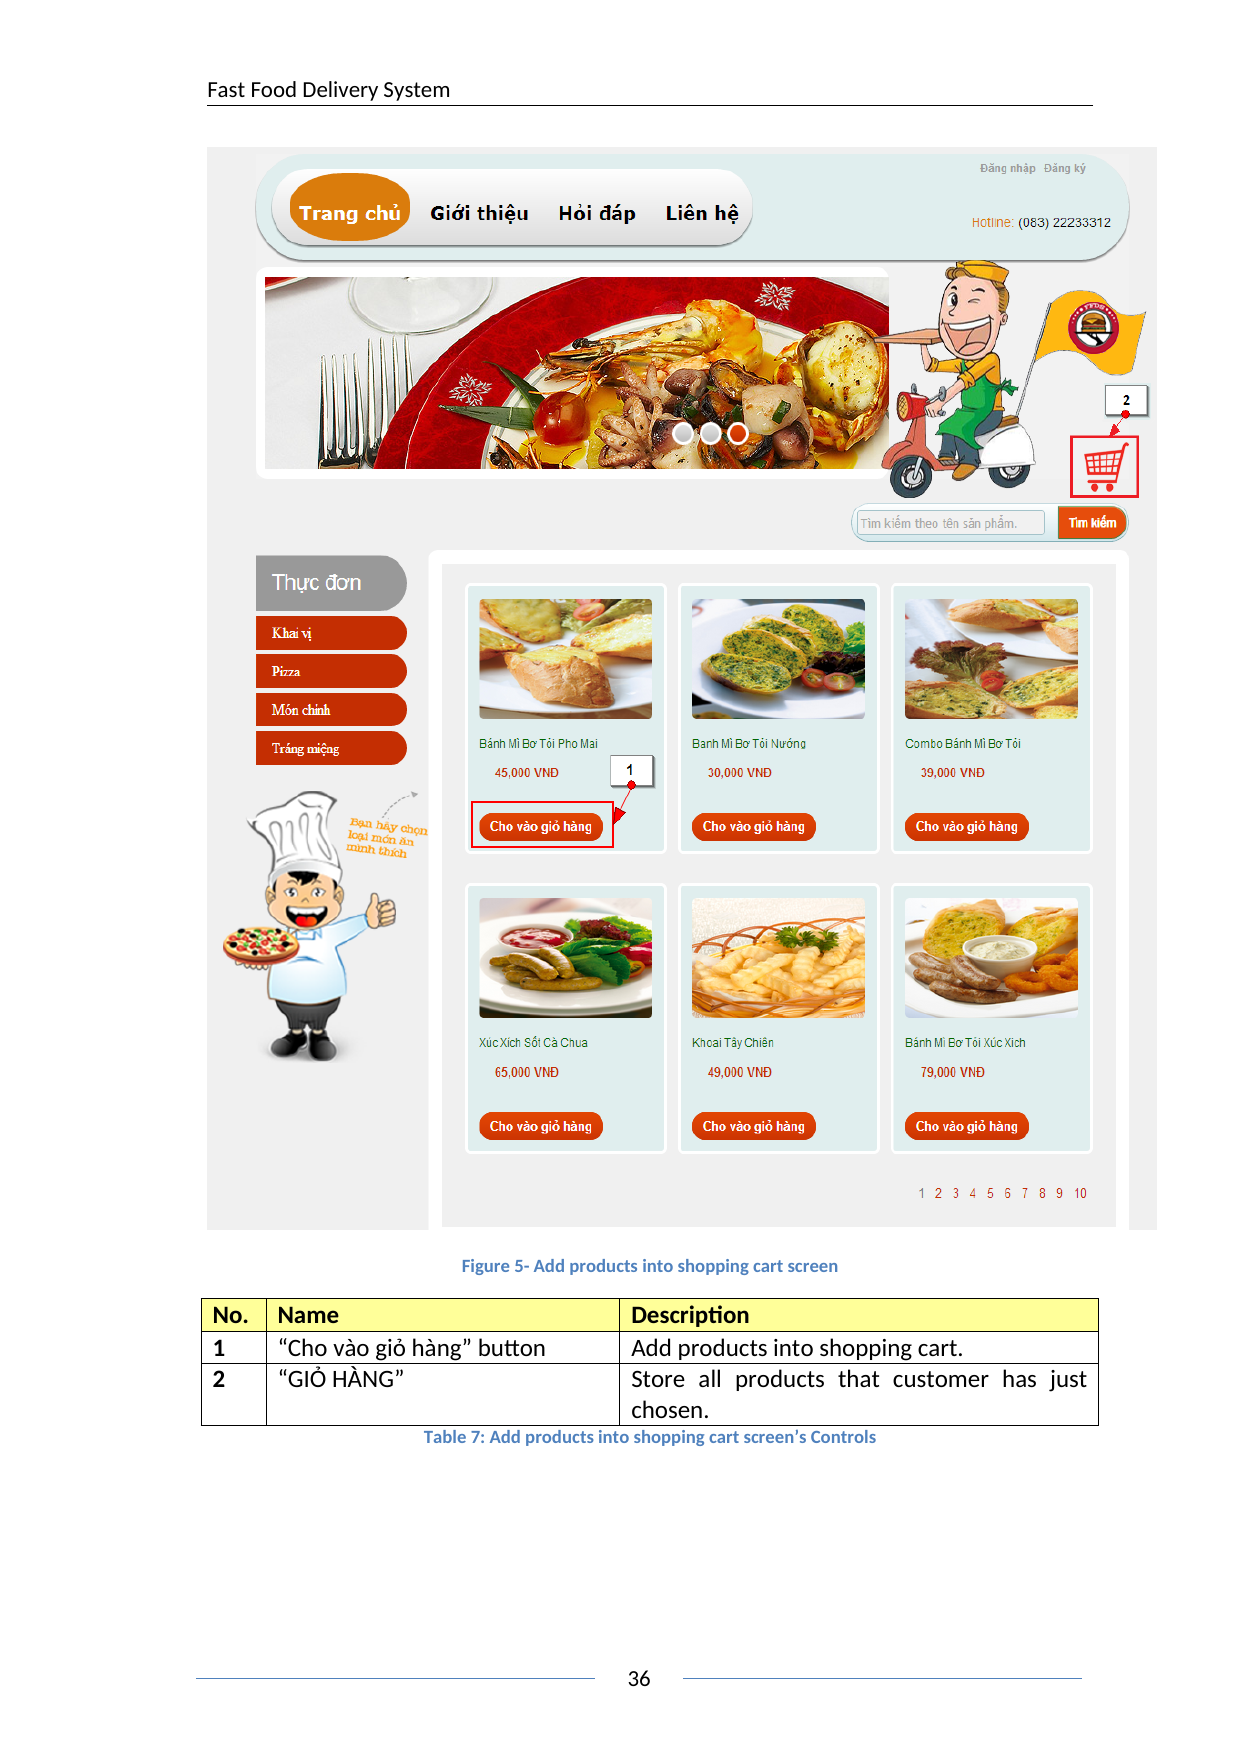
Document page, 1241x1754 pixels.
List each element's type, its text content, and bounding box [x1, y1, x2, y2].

table_header Name [267, 1299, 619, 1331]
table_cell “GIỎ HÀNG” [267, 1364, 619, 1424]
text Table 7: Add products into shopping cart screen’s Controls [207, 1426, 1093, 1448]
picture [207, 147, 1157, 1230]
table_cell 2 [202, 1364, 266, 1424]
text Figure 5- Add products into shopping cart screen [207, 1254, 1093, 1277]
table_cell 1 [202, 1332, 266, 1362]
table_header Description [620, 1299, 1098, 1331]
table_header No. [202, 1299, 266, 1331]
table_cell “Cho vào giỏ hàng” button [267, 1332, 619, 1362]
table_cell Store all products that customer has just chosen. [620, 1364, 1098, 1424]
table_cell Add products into shopping cart. [620, 1332, 1098, 1362]
